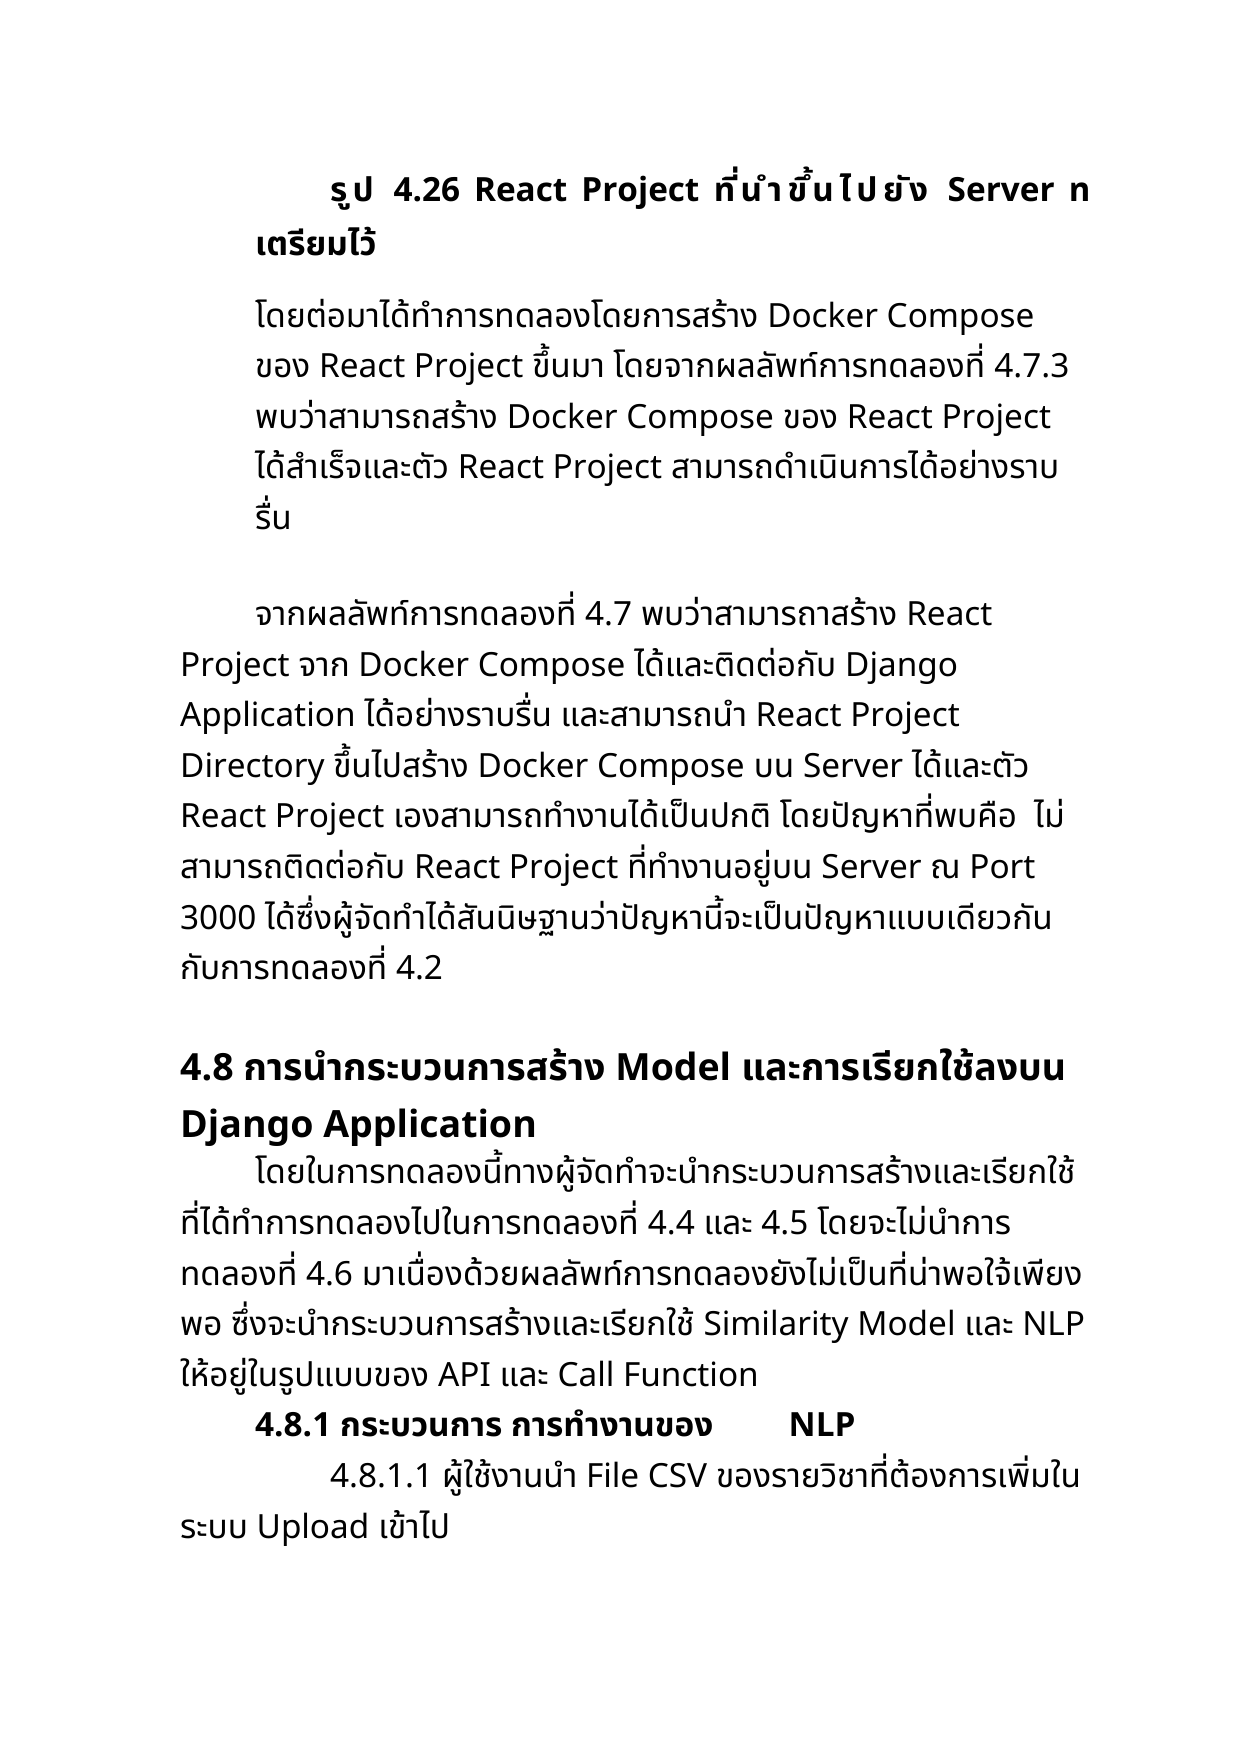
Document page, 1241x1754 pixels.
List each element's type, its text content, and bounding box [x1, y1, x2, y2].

text 4.8.1.1 ผู้ใช้งานนำ File CSV ของรายวิชาที่ต้องการเพิ่มในระบบ Upload เข้าไป [180, 1452, 1090, 1553]
text 4.8 การนำกระบวนการสร้าง Model และการเรียกใช้ลงบน Django Application [180, 1040, 1090, 1148]
text รูป 4.26 React Project ที่นำขึ้นไปยัง Server ที่เตรียมไว้ [255, 166, 1090, 271]
text โดยในการทดลองนี้ทางผู้จัดทำจะนำกระบวนการสร้างและเรียกใช้ที่ได้ทำการทดลองไปในการทดลองที่ 4.4 และ 4.5 โดยจะไม่นำการทดลองที่ 4.6 มาเนื่องด้วยผลลัพท์การทดลองยังไม่เป็นที่น่าพอใจ้เพียงพอ ซึ่งจะนำกระบวนการสร้างและเรียกใช้ Similarity Model และ NLP ให้อยู่ในรูปแบบของ API และ Call Function [180, 1148, 1090, 1401]
text โดยต่อมาได้ทำการทดลองโดยการสร้าง Docker Compose ของ React Project ขึ้นมา โดยจากผลลัพท์การทดลองที่ 4.7.3 พบว่าสามารถสร้าง Docker Compose ของ React Project ได้สำเร็จและตัว React Project สามารถดำเนินการได้อย่างราบรื่น [255, 291, 1090, 544]
text 4.8.1 กระบวนการ การทำงานของ NLP [180, 1401, 1090, 1452]
text จากผลลัพท์การทดลองที่ 4.7 พบว่าสามารถาสร้าง React Project จาก Docker Compose ได้และติดต่อกับ Django Application ได้อย่างราบรื่น และสามารถนำ React Project Directory ขึ้นไปสร้าง Docker Compose บน Server ได้และตัว React Project เองสามารถทำงานได้เป็นปกติ โดยปัญหาที่พบคือ ไม่สามารถติดต่อกับ React Project ที่ทำงานอยู่บน Server ณ Port 3000 ได้ซึ่งผู้จัดทำได้สันนิษฐานว่าปัญหานี้จะเป็นปัญหาแบบเดียวกันกับการทดลองที่ 4.2 [180, 590, 1090, 995]
